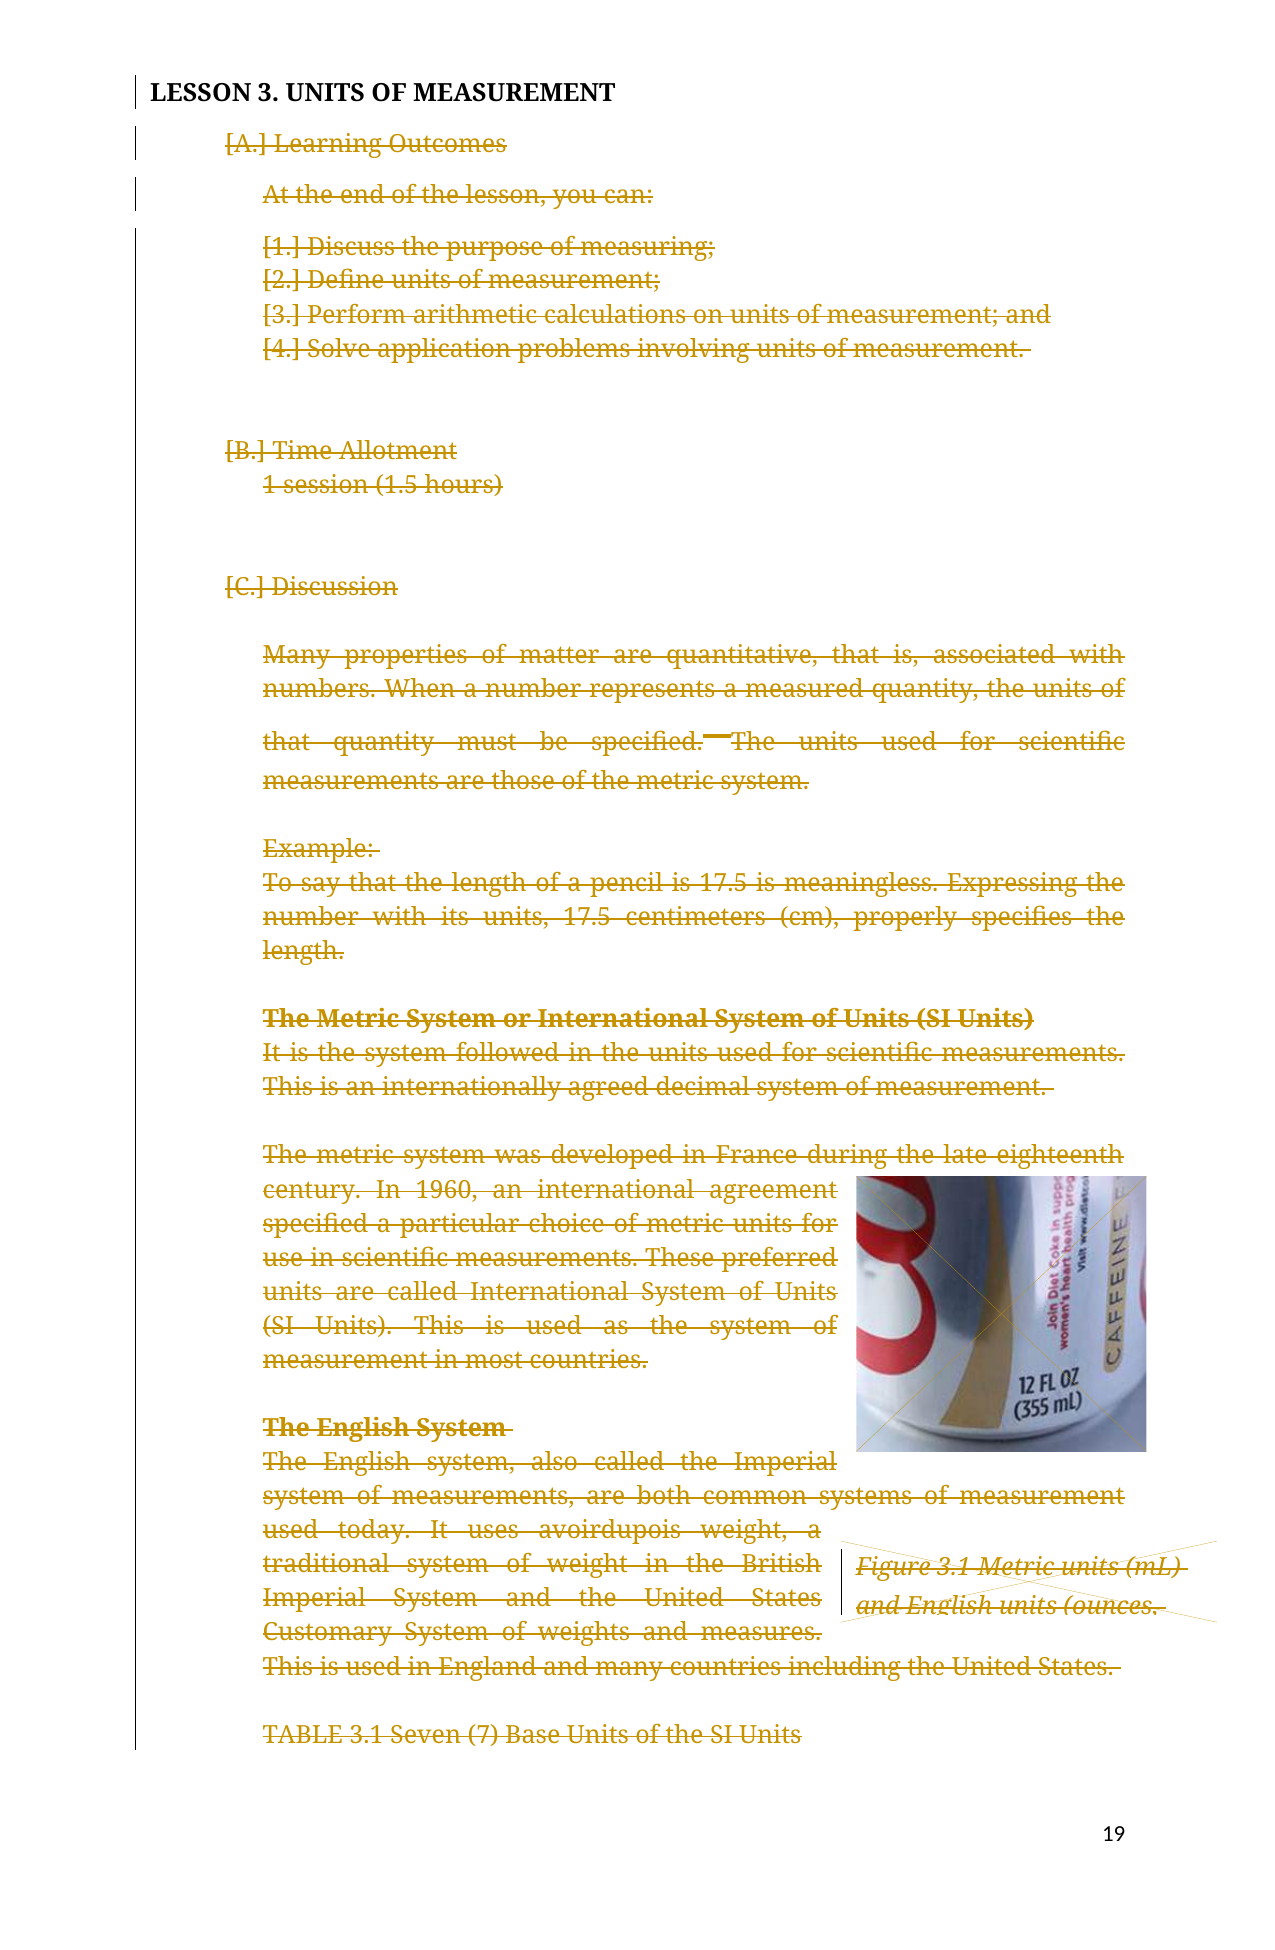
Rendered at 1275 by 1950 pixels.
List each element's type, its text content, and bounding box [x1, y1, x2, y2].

picture [856, 1178, 1000, 1450]
picture [858, 1176, 1145, 1313]
picture [857, 1315, 1145, 1452]
text LESSON 3. UNITS OF MEASUREMENT [150, 75, 1125, 109]
picture [1003, 1177, 1147, 1450]
